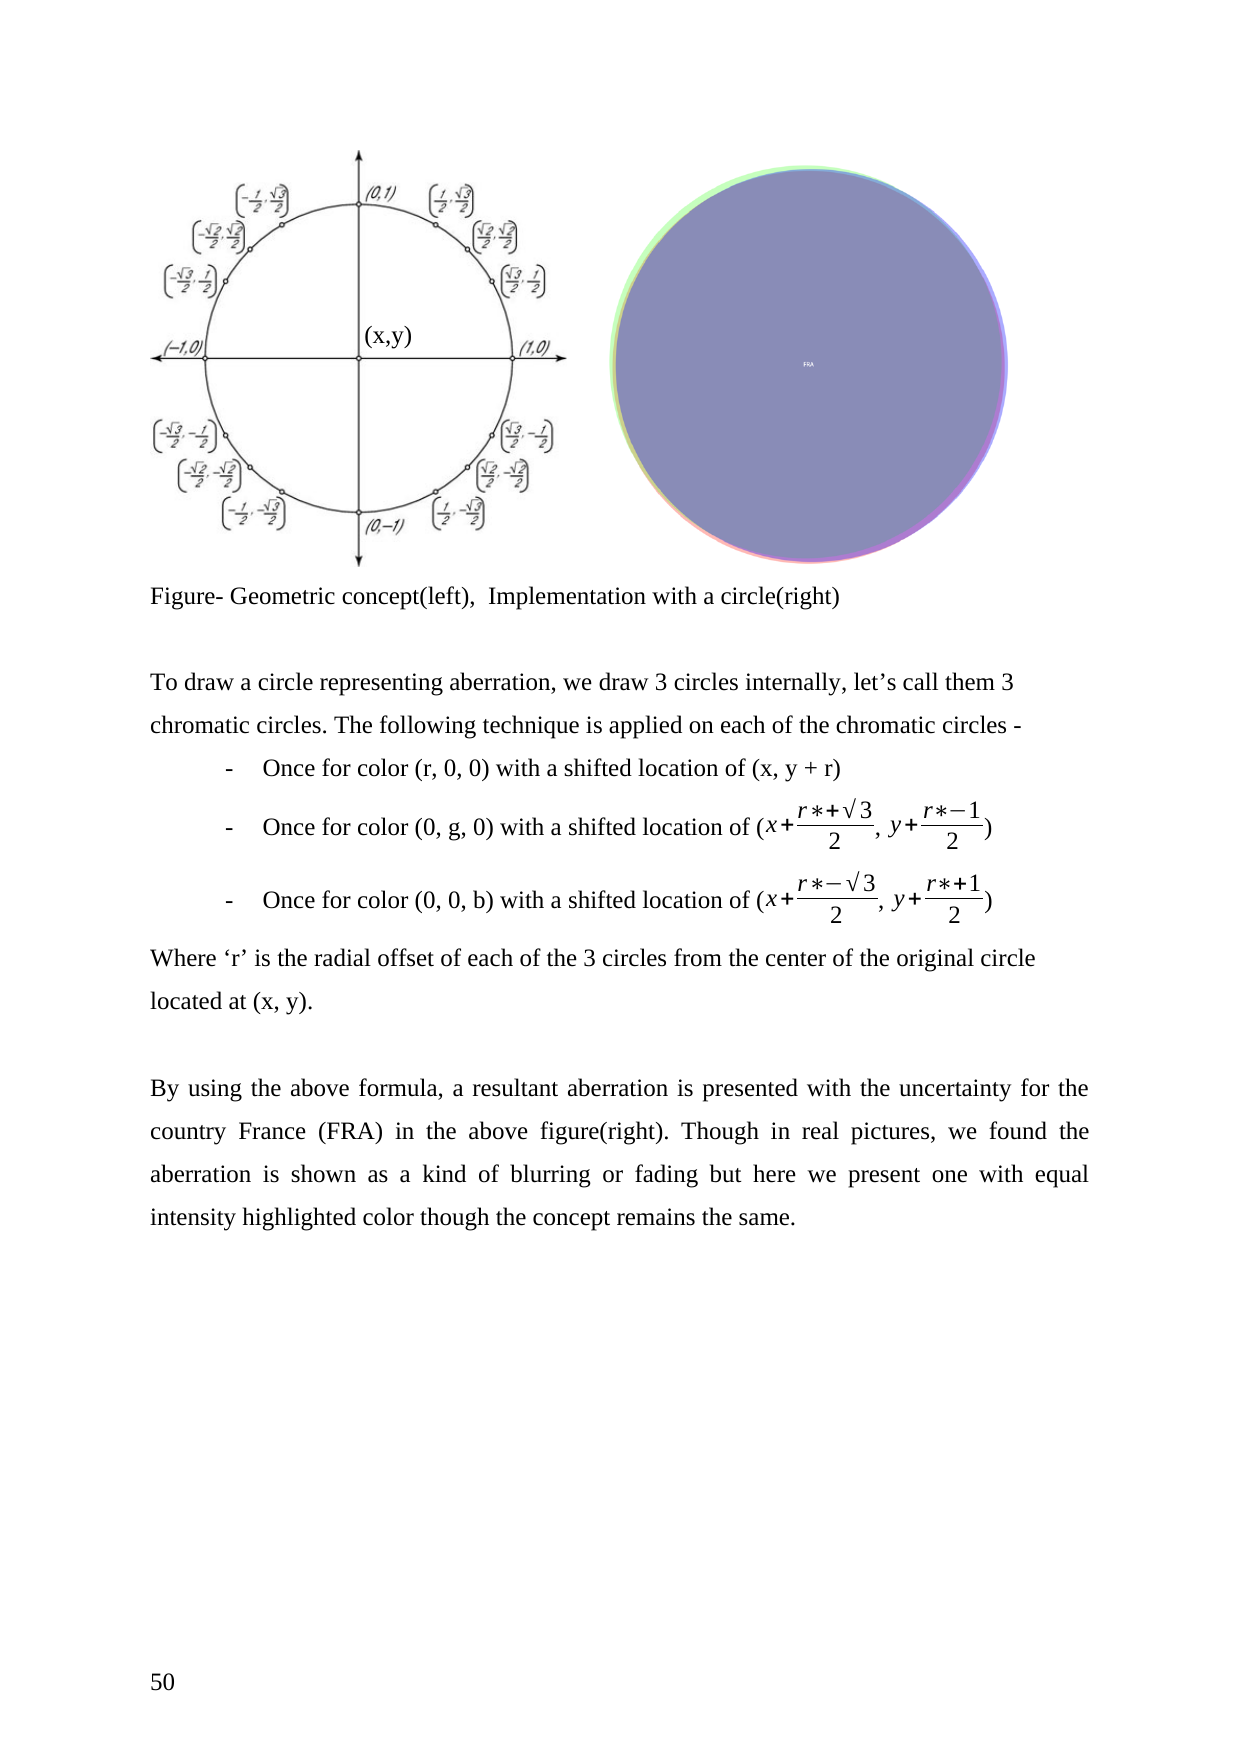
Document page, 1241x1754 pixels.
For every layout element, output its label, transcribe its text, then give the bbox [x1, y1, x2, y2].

text Figure- Geometric concept(left), Implementation with a circle(right) [150, 581, 1090, 610]
text Where ‘r’ is the radial offset of each of the 3 circles from the center of the original circle located at (x, y). [150, 943, 1090, 1015]
picture [604, 161, 1011, 567]
text To draw a circle representing aberration, we draw 3 circles internally, let’s call them 3 chromatic circles. The following technique is applied on each of the chromatic circles - [150, 667, 1090, 739]
list Once for color (r, 0, 0) with a shifted location of (x, y + r) [225, 753, 1090, 782]
picture [150, 150, 567, 567]
list Once for color (0, g, 0) with a shifted location of (, ) [225, 797, 1090, 856]
list Once for color (0, 0, b) with a shifted location of (, ) [225, 870, 1090, 929]
text By using the above formula, a resultant aberration is presented with the uncertainty for the country France (FRA) in the above figure(right). Though in real pictures, we found the aberration is shown as a kind of blurring or fading but here we present one with equal intensity highlighted color though the concept remains the same. [150, 1073, 1090, 1231]
